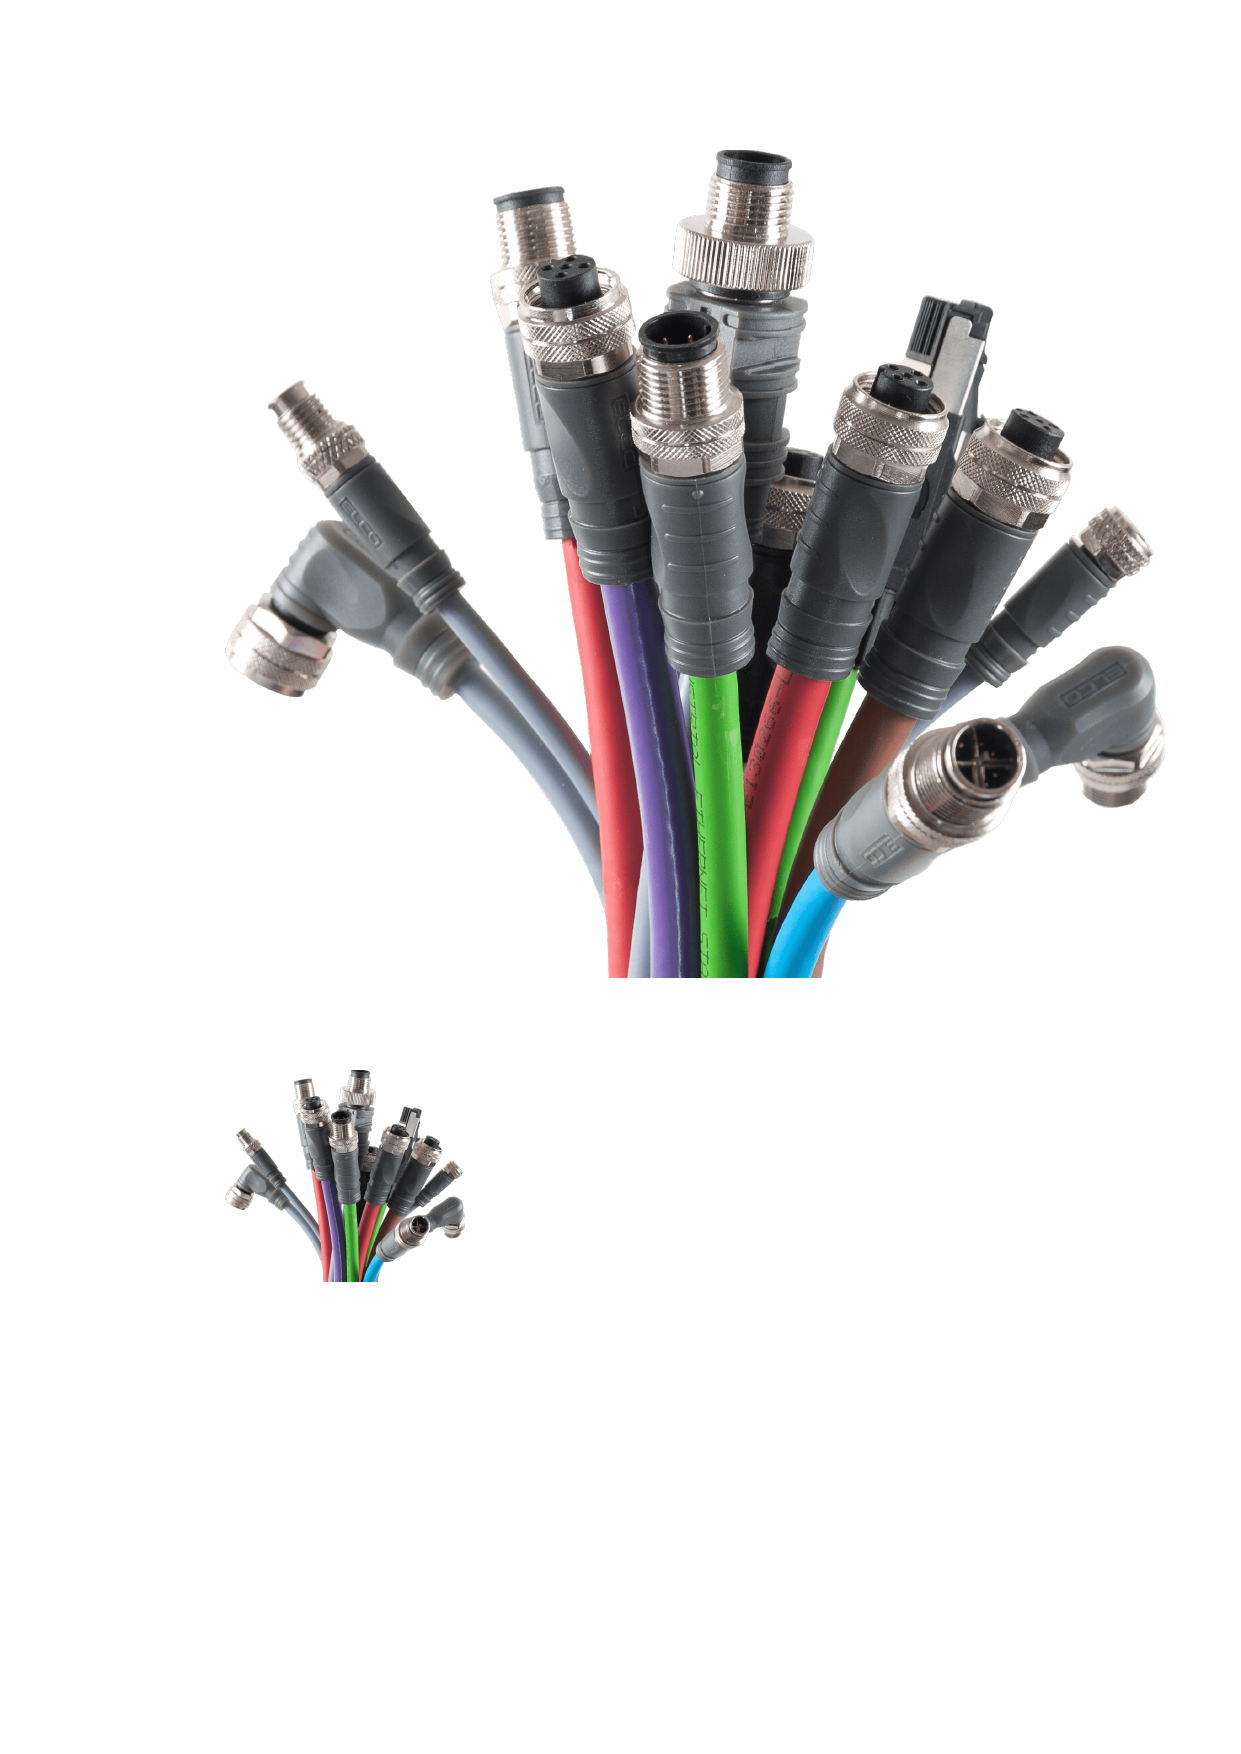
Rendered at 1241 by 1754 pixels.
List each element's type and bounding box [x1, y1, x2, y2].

picture [225, 1070, 465, 1282]
picture [225, 150, 1166, 978]
